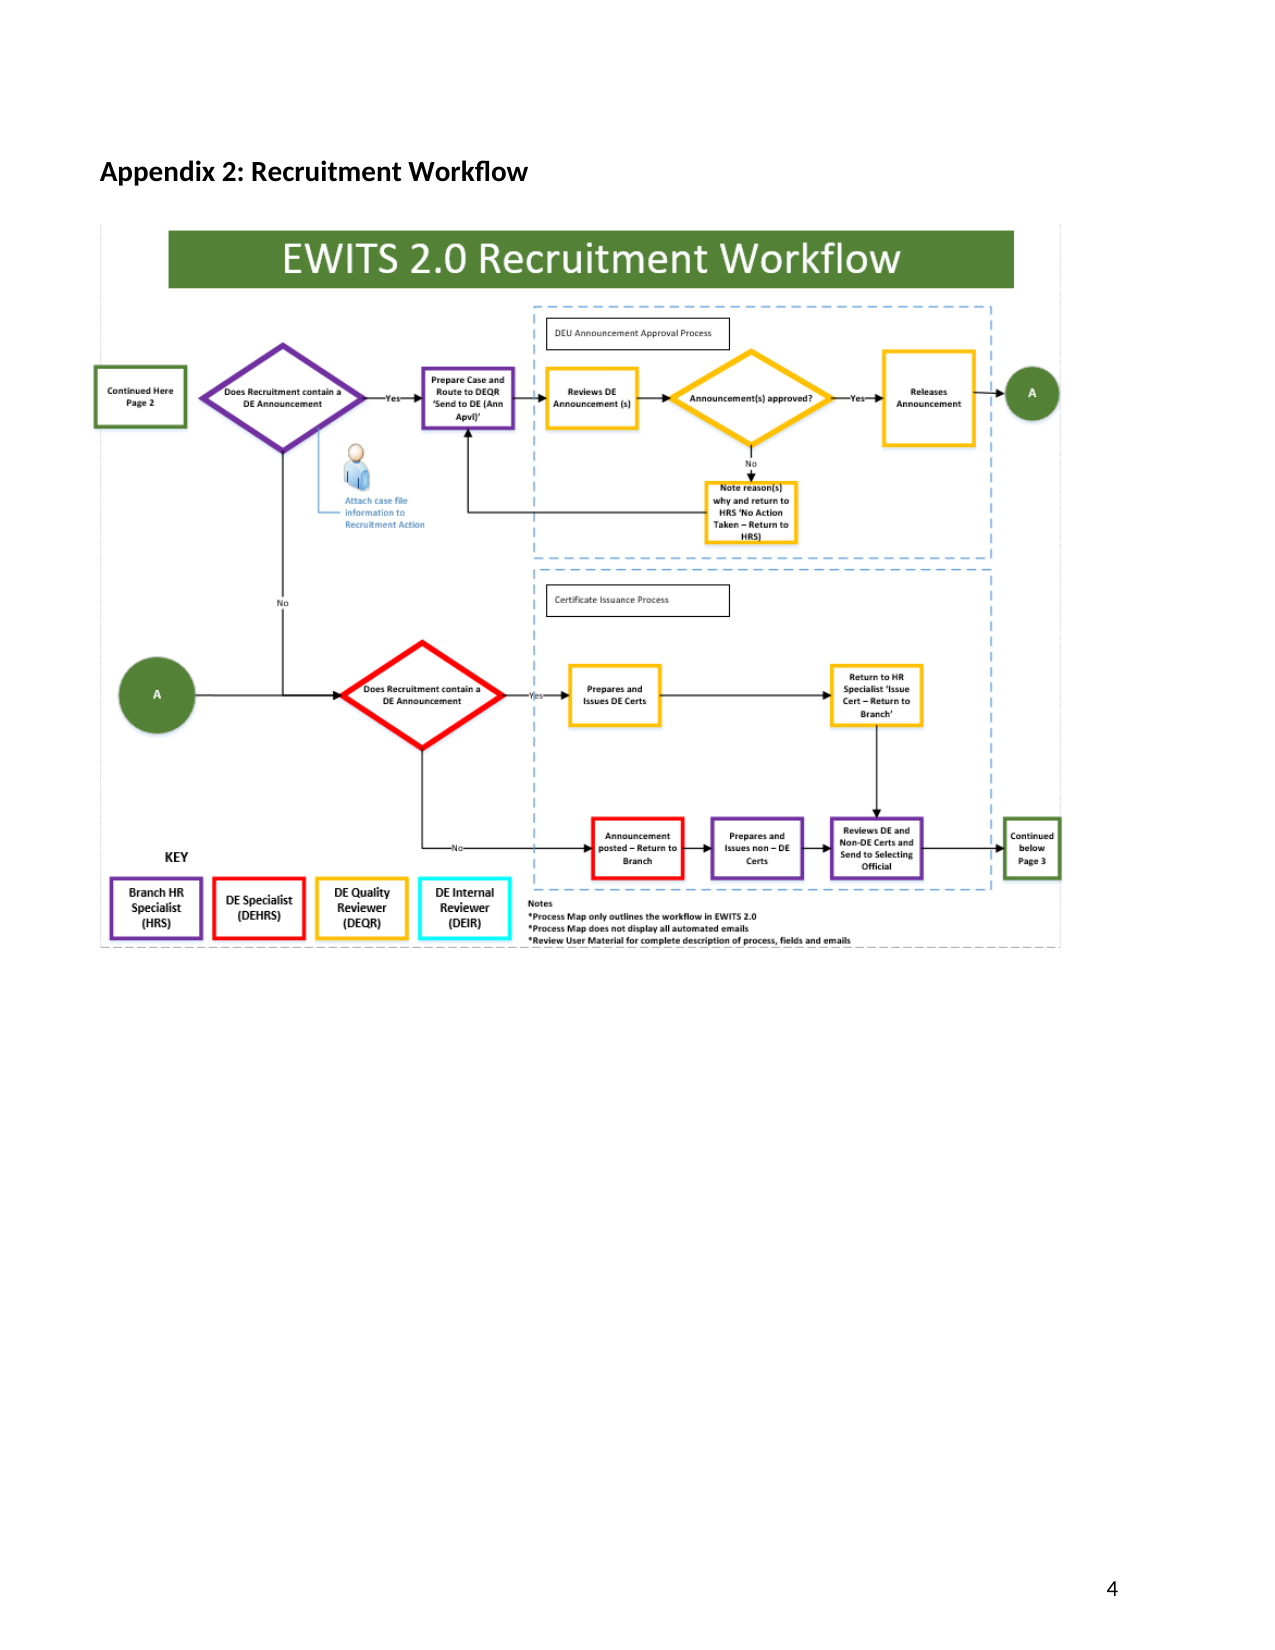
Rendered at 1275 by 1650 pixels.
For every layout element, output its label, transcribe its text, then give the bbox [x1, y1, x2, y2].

text Appendix 2: Recruitment Workflow [99, 153, 980, 188]
picture [87, 224, 1063, 948]
